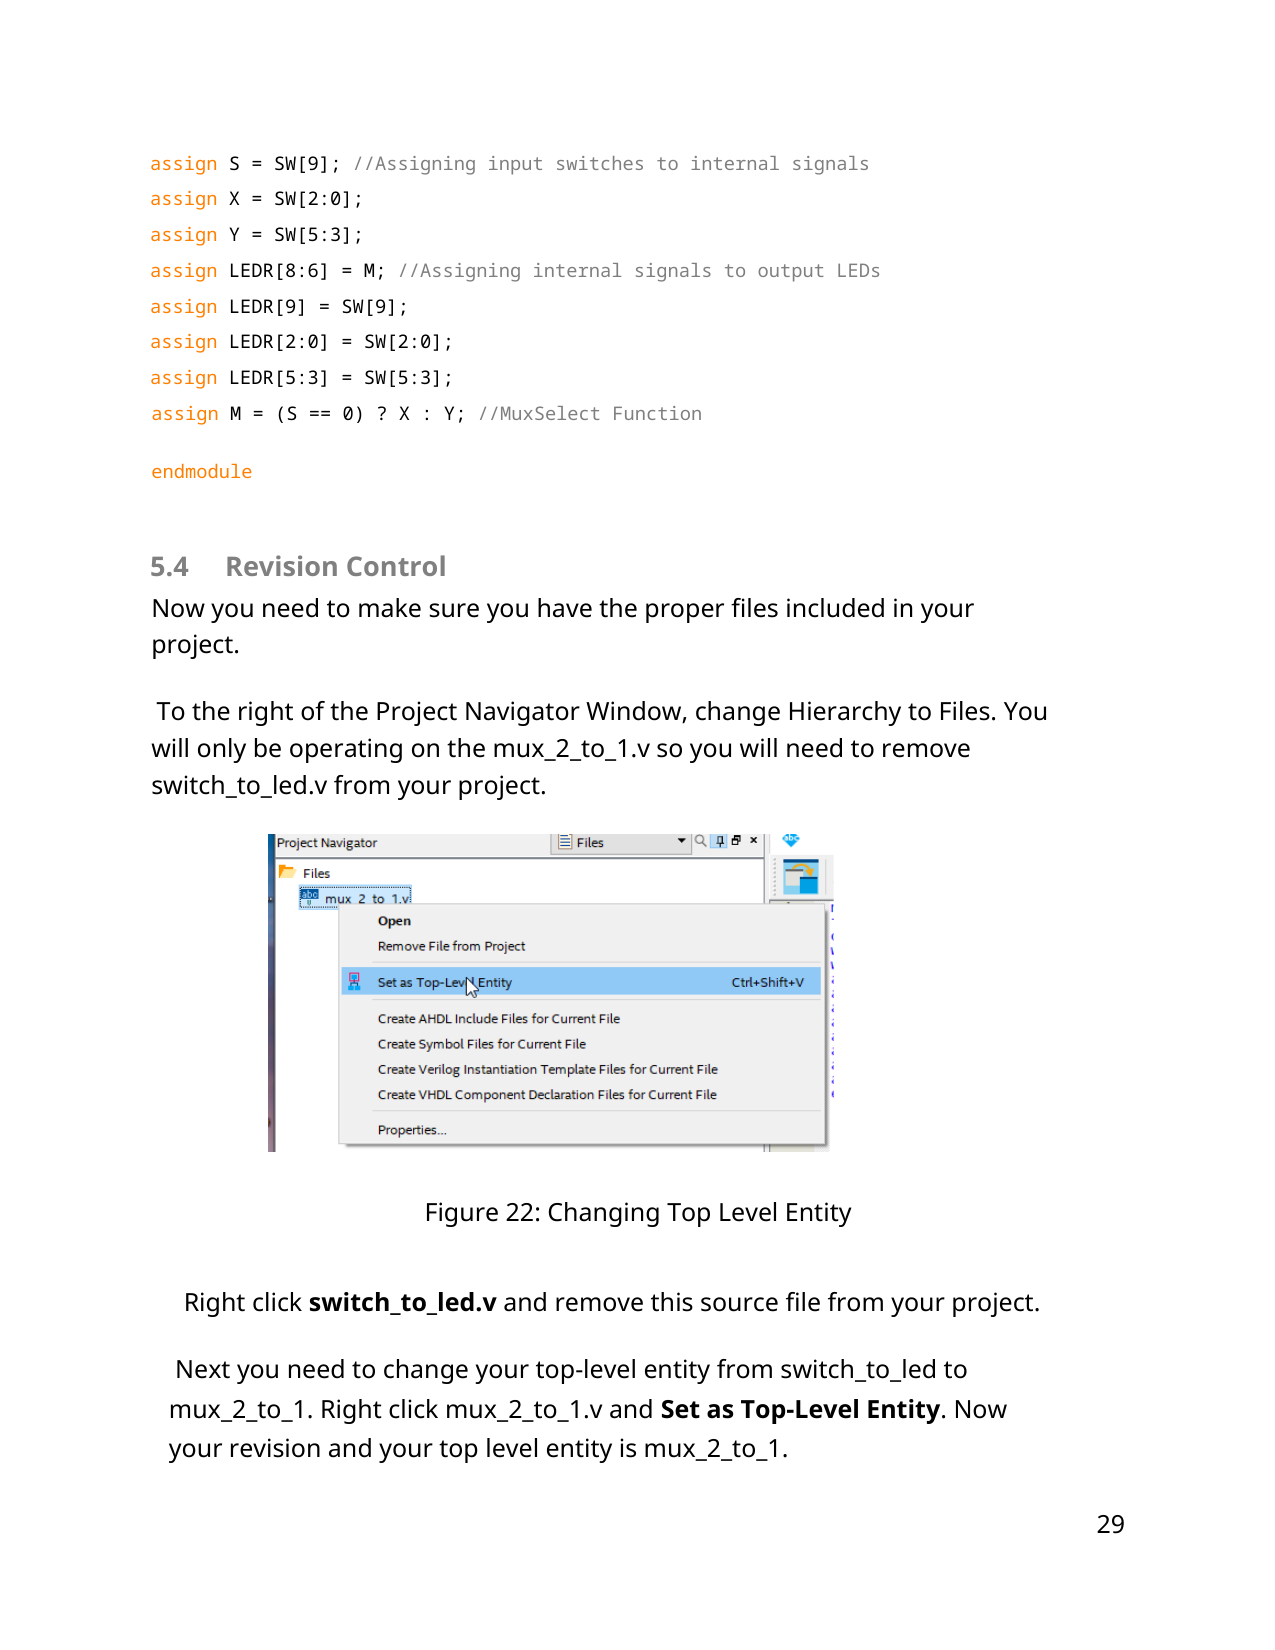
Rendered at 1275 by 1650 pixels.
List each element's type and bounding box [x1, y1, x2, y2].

picture [268, 834, 834, 1152]
